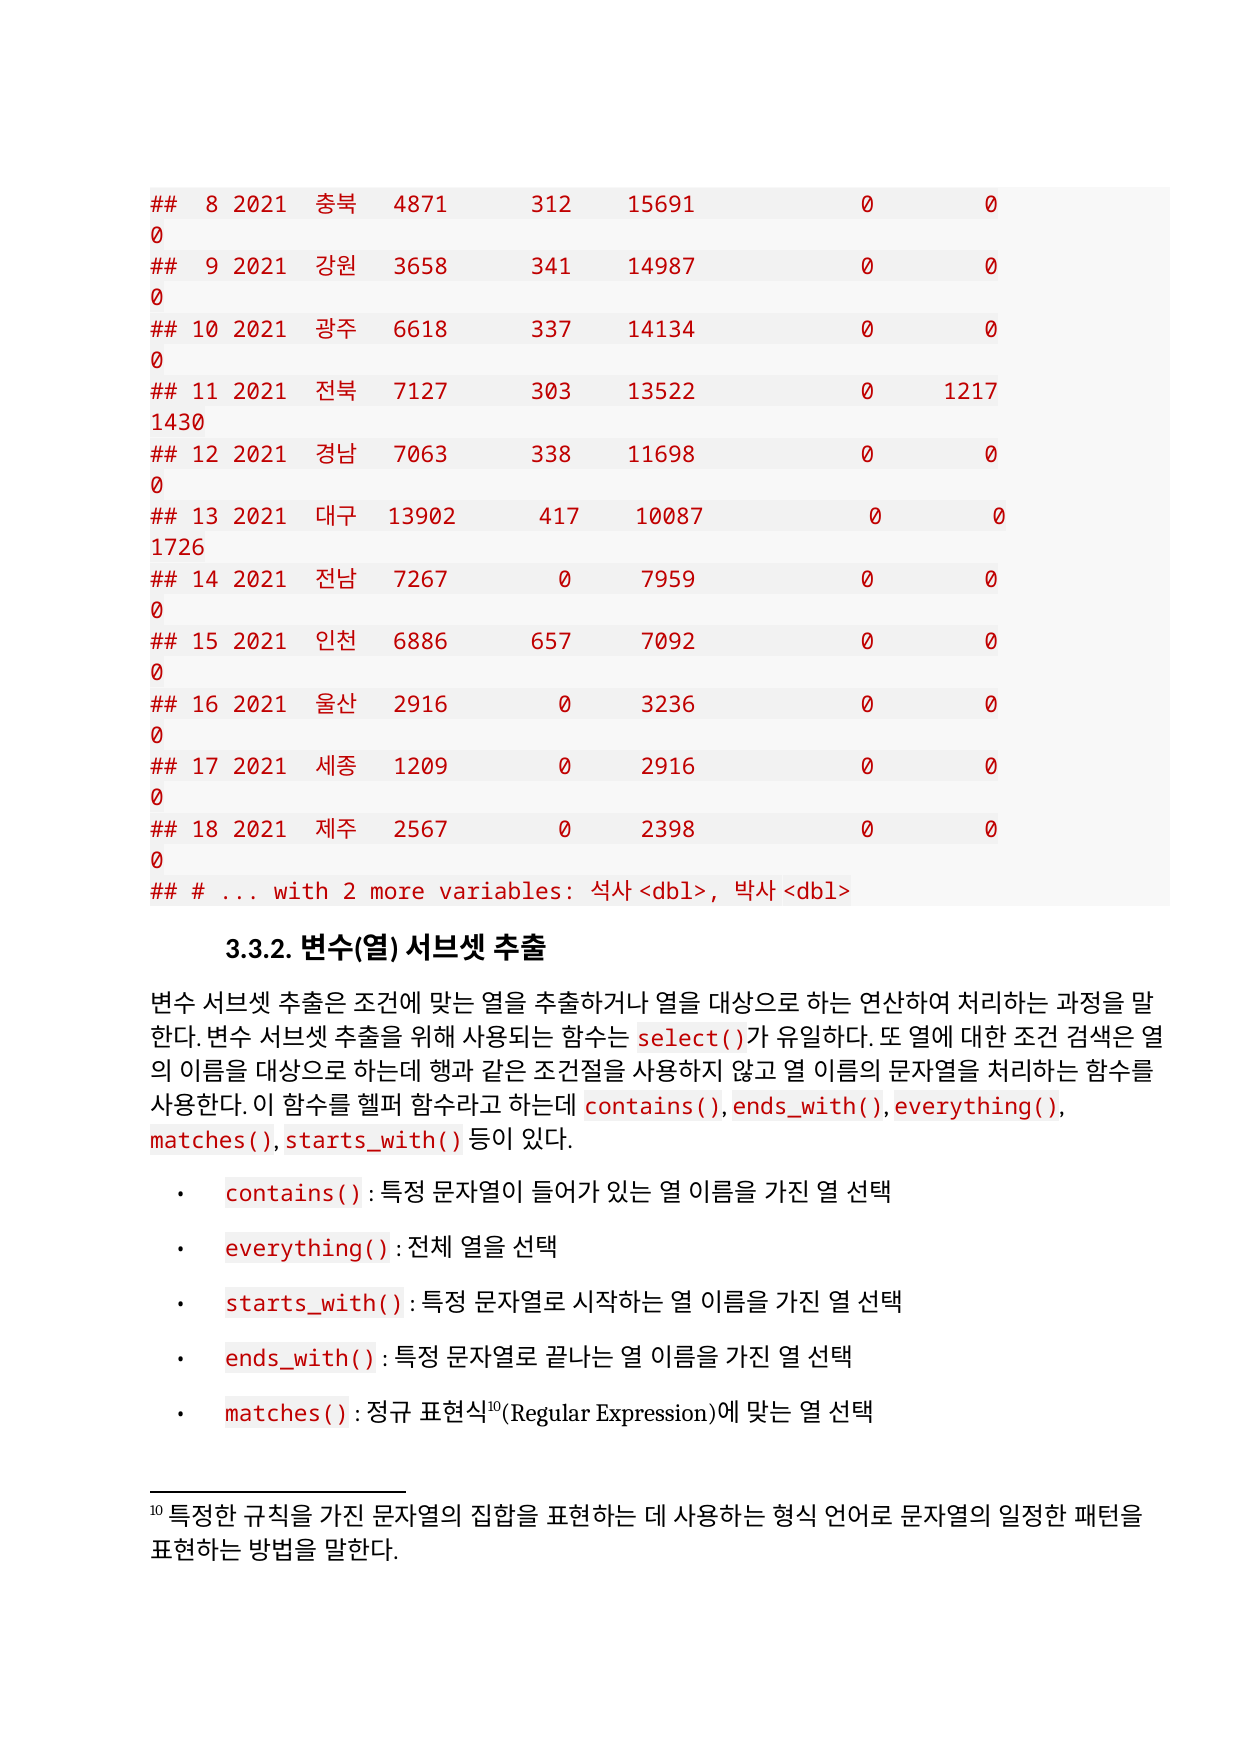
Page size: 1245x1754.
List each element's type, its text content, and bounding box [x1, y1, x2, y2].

list everything() : 전체 열을 선택 [175, 1229, 1170, 1263]
list matches() : 정규 표현식(Regular Expression)에 맞는 열 선택 [175, 1394, 1170, 1428]
list starts_with() : 특정 문자열로 시작하는 열 이름을 가진 열 선택 [175, 1284, 1170, 1318]
list ends_with() : 특정 문자열로 끝나는 열 이름을 가진 열 선택 [175, 1339, 1170, 1373]
subtitle 변수(열) 서브셋 추출 [225, 927, 1170, 967]
list contains() : 특정 문자열이 들어가 있는 열 이름을 가진 열 선택 [175, 1174, 1170, 1209]
text 변수 서브셋 추출은 조건에 맞는 열을 추출하거나 열을 대상으로 하는 연산하여 처리하는 과정을 말한다. 변수 서브셋 추출을 위해 사용되는 함수는 select()가 유일하다. 또 열에 대한 조건 검색은 열의 이름을 대상으로 하는데 행과 같은 조건절을 사용하지 않고 열 이름의 문자열을 처리하는 함수를 사용한다. 이 함수를 헬퍼 함수라고 하는데 contains(), ends_with(), everything(), matches(), starts_with() 등이 있다. [150, 986, 1170, 1156]
